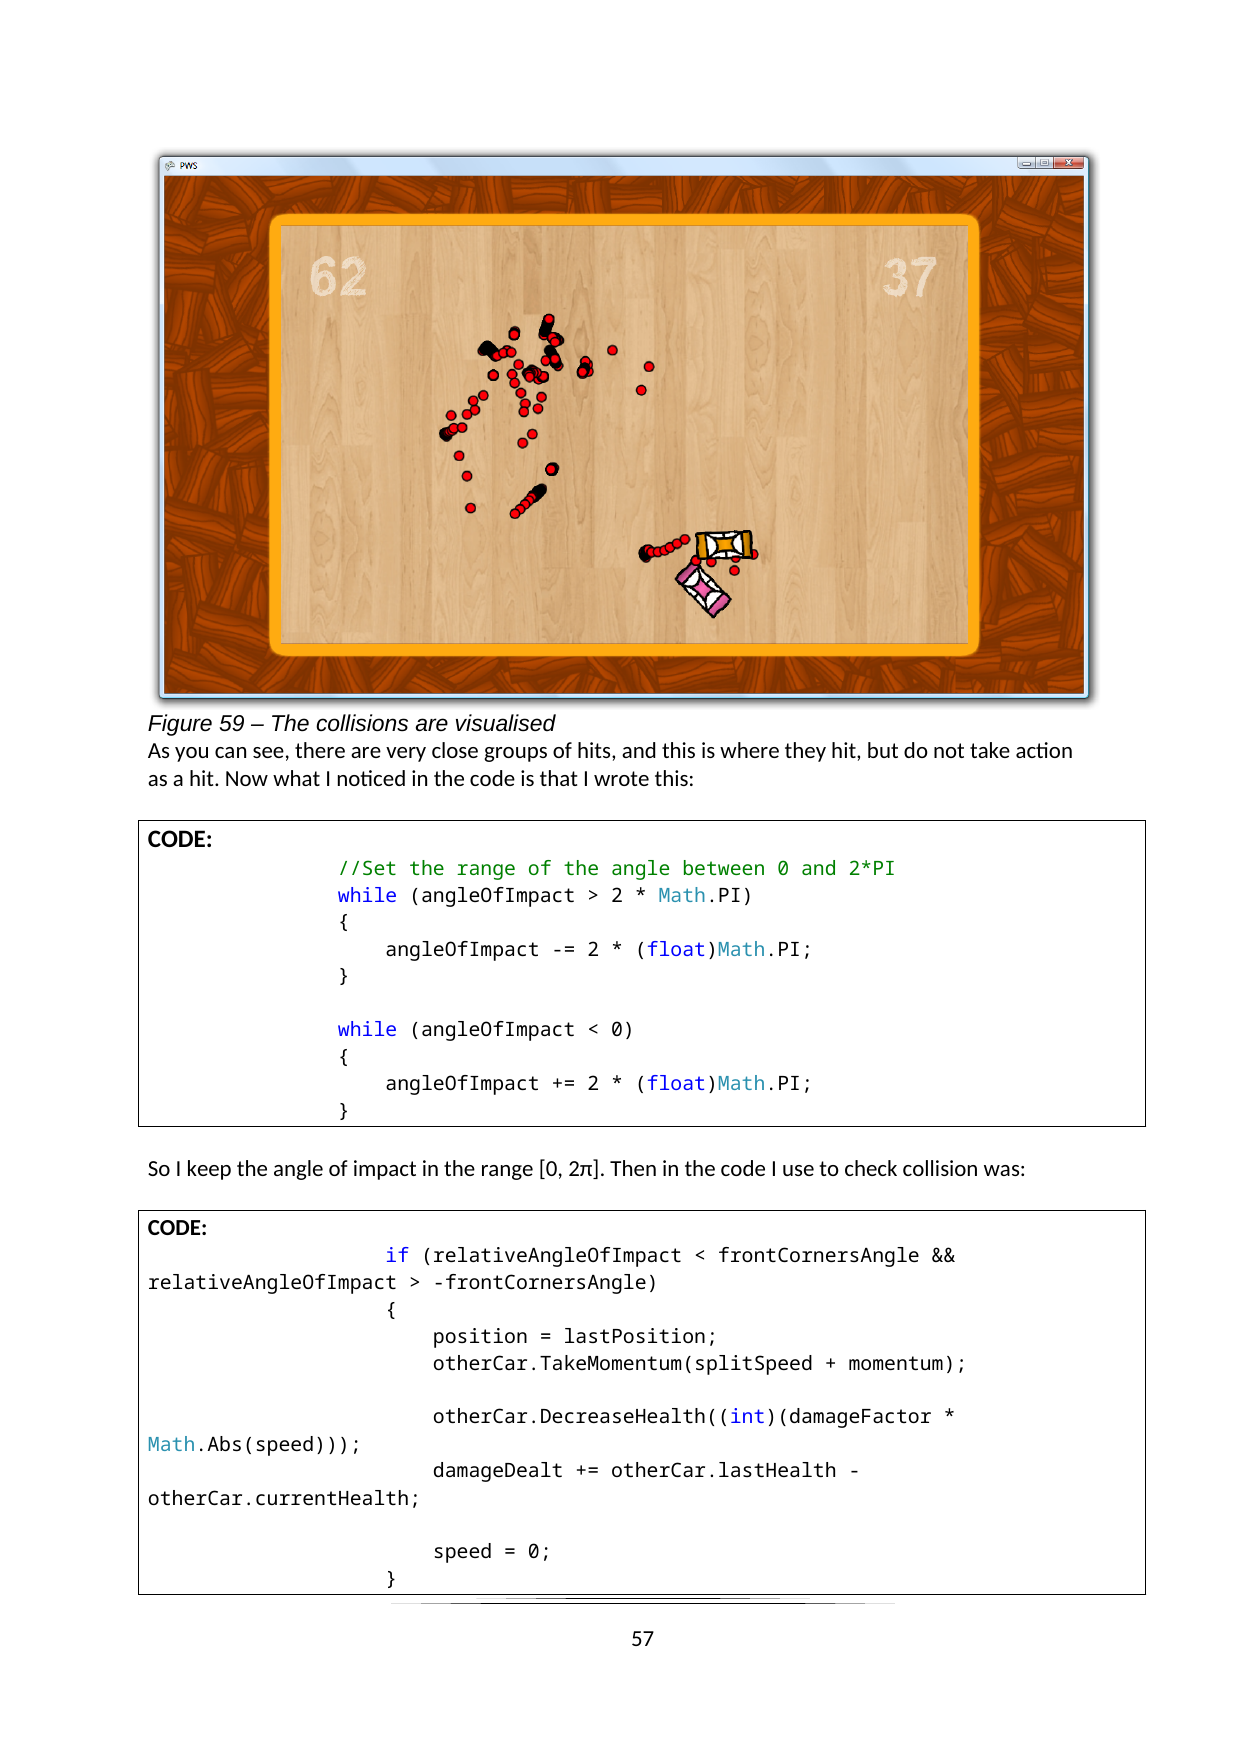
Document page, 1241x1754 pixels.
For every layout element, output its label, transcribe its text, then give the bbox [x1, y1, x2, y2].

text damageDealt += otherCar.lastHealth - otherCar.currentHealth; [148, 1457, 1137, 1511]
text angleOfImpact -= 2 * (float)Math.PI; [148, 935, 1137, 962]
text } [148, 962, 1137, 989]
picture [147, 147, 1101, 710]
text So I keep the angle of impact in the range [0, 2π]. Then in the code I use to check collision was: [148, 1154, 1093, 1182]
text CODE: if (relativeAngleOfImpact < frontCornersAngle && relativeAngleOfImpact > -frontCornersAngle) [139, 1211, 1145, 1295]
text position = lastPosition; [148, 1322, 1137, 1349]
text while (angleOfImpact < 0) [148, 1016, 1137, 1043]
text { [148, 1043, 1137, 1070]
text angleOfImpact += 2 * (float)Math.PI; [148, 1070, 1137, 1093]
text otherCar.DecreaseHealth((int)(damageFactor * Math.Abs(speed))); [148, 1403, 1137, 1457]
text } [139, 1093, 1145, 1126]
text } [139, 1562, 1145, 1594]
text { [148, 1295, 1137, 1322]
text while (angleOfImpact > 2 * Math.PI) [148, 881, 1137, 908]
text { [148, 908, 1137, 935]
text otherCar.TakeMomentum(splitSpeed + momentum); [148, 1349, 1137, 1376]
text CODE: //Set the range of the angle between 0 and 2*PI [139, 821, 1145, 881]
text speed = 0; [148, 1538, 1137, 1562]
text Figure 59 – The collisions are visualised [148, 710, 1093, 736]
text As you can see, there are very close groups of hits, and this is where they hit, but do not take action as a hit. Now what I noticed in the code is that I wrote this: [148, 736, 1093, 792]
